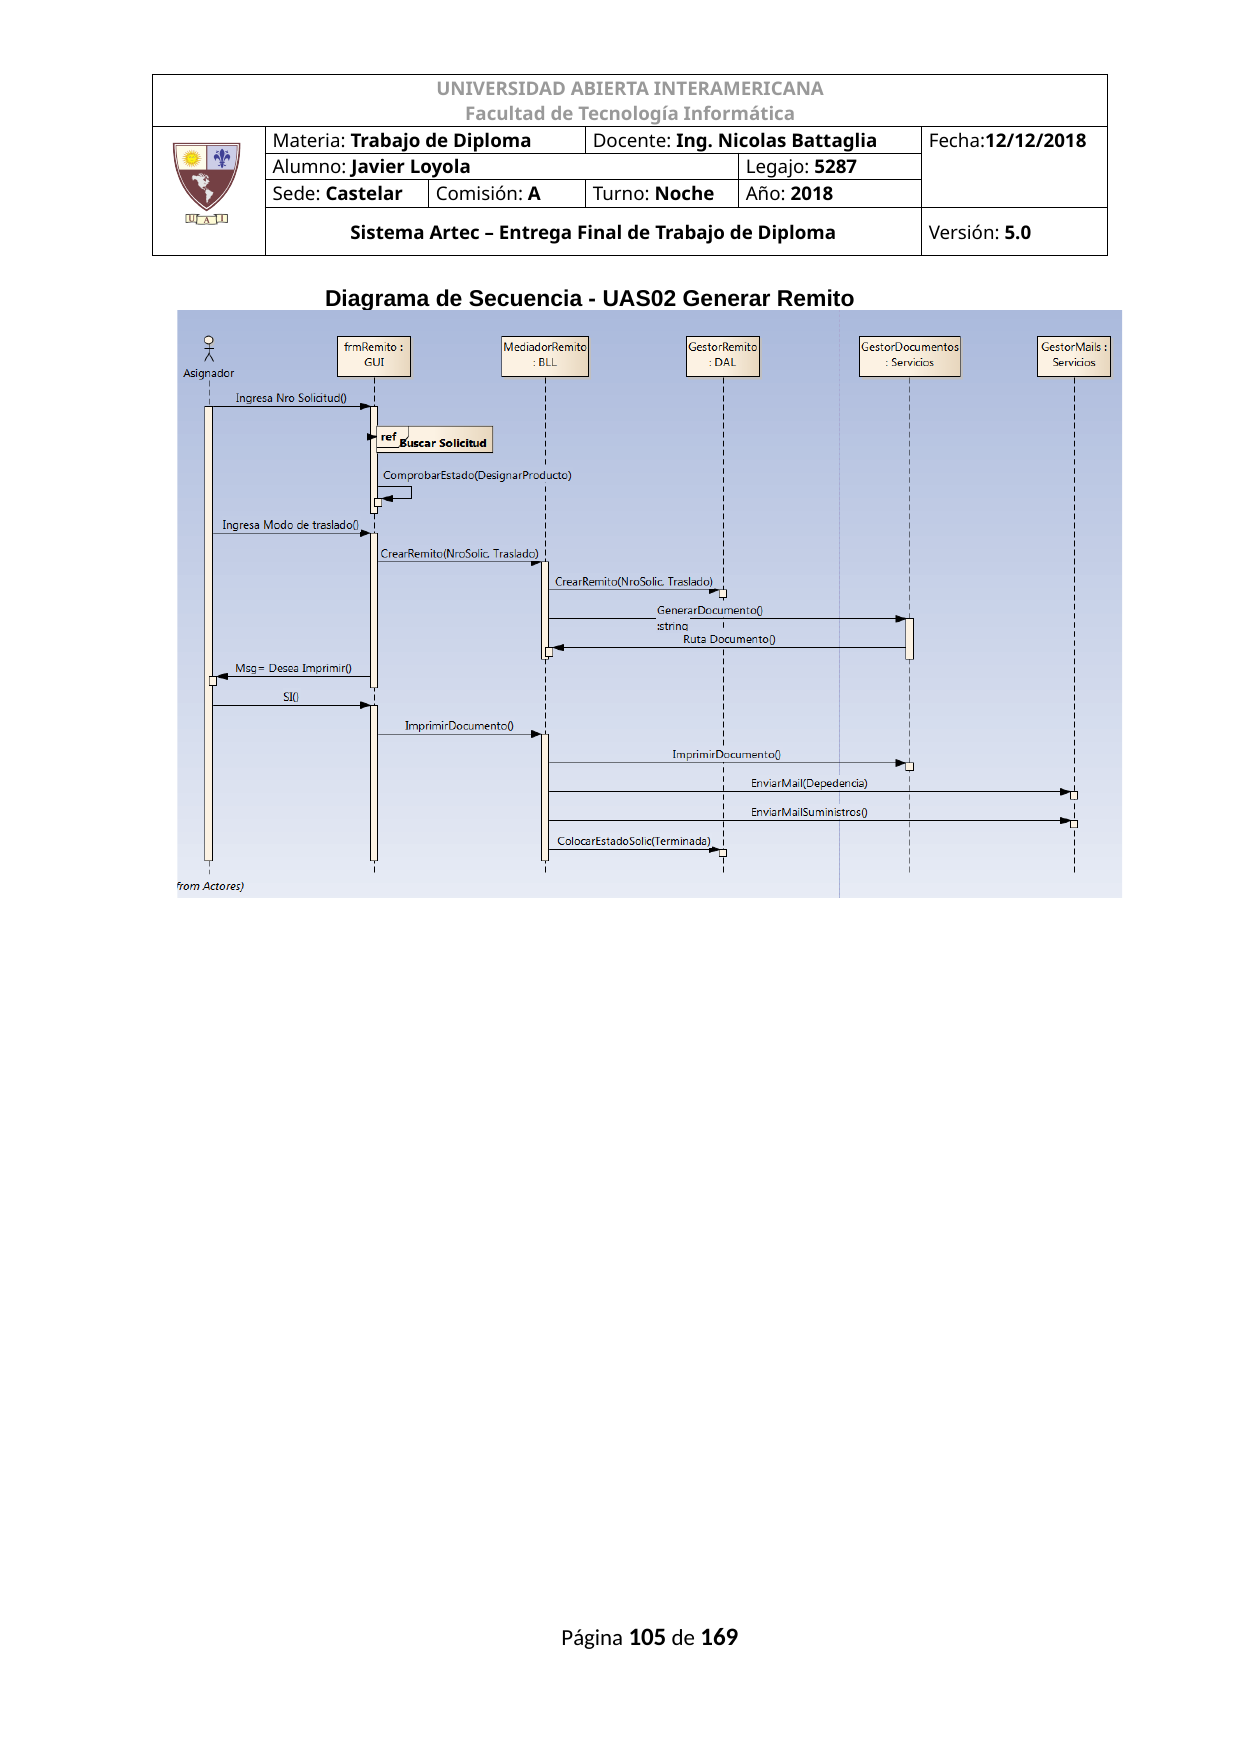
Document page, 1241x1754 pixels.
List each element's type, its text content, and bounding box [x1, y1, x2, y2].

picture [177, 310, 1123, 898]
text Diagrama de Secuencia - UAS02 Generar Remito [325, 284, 1122, 310]
picture [157, 136, 257, 228]
